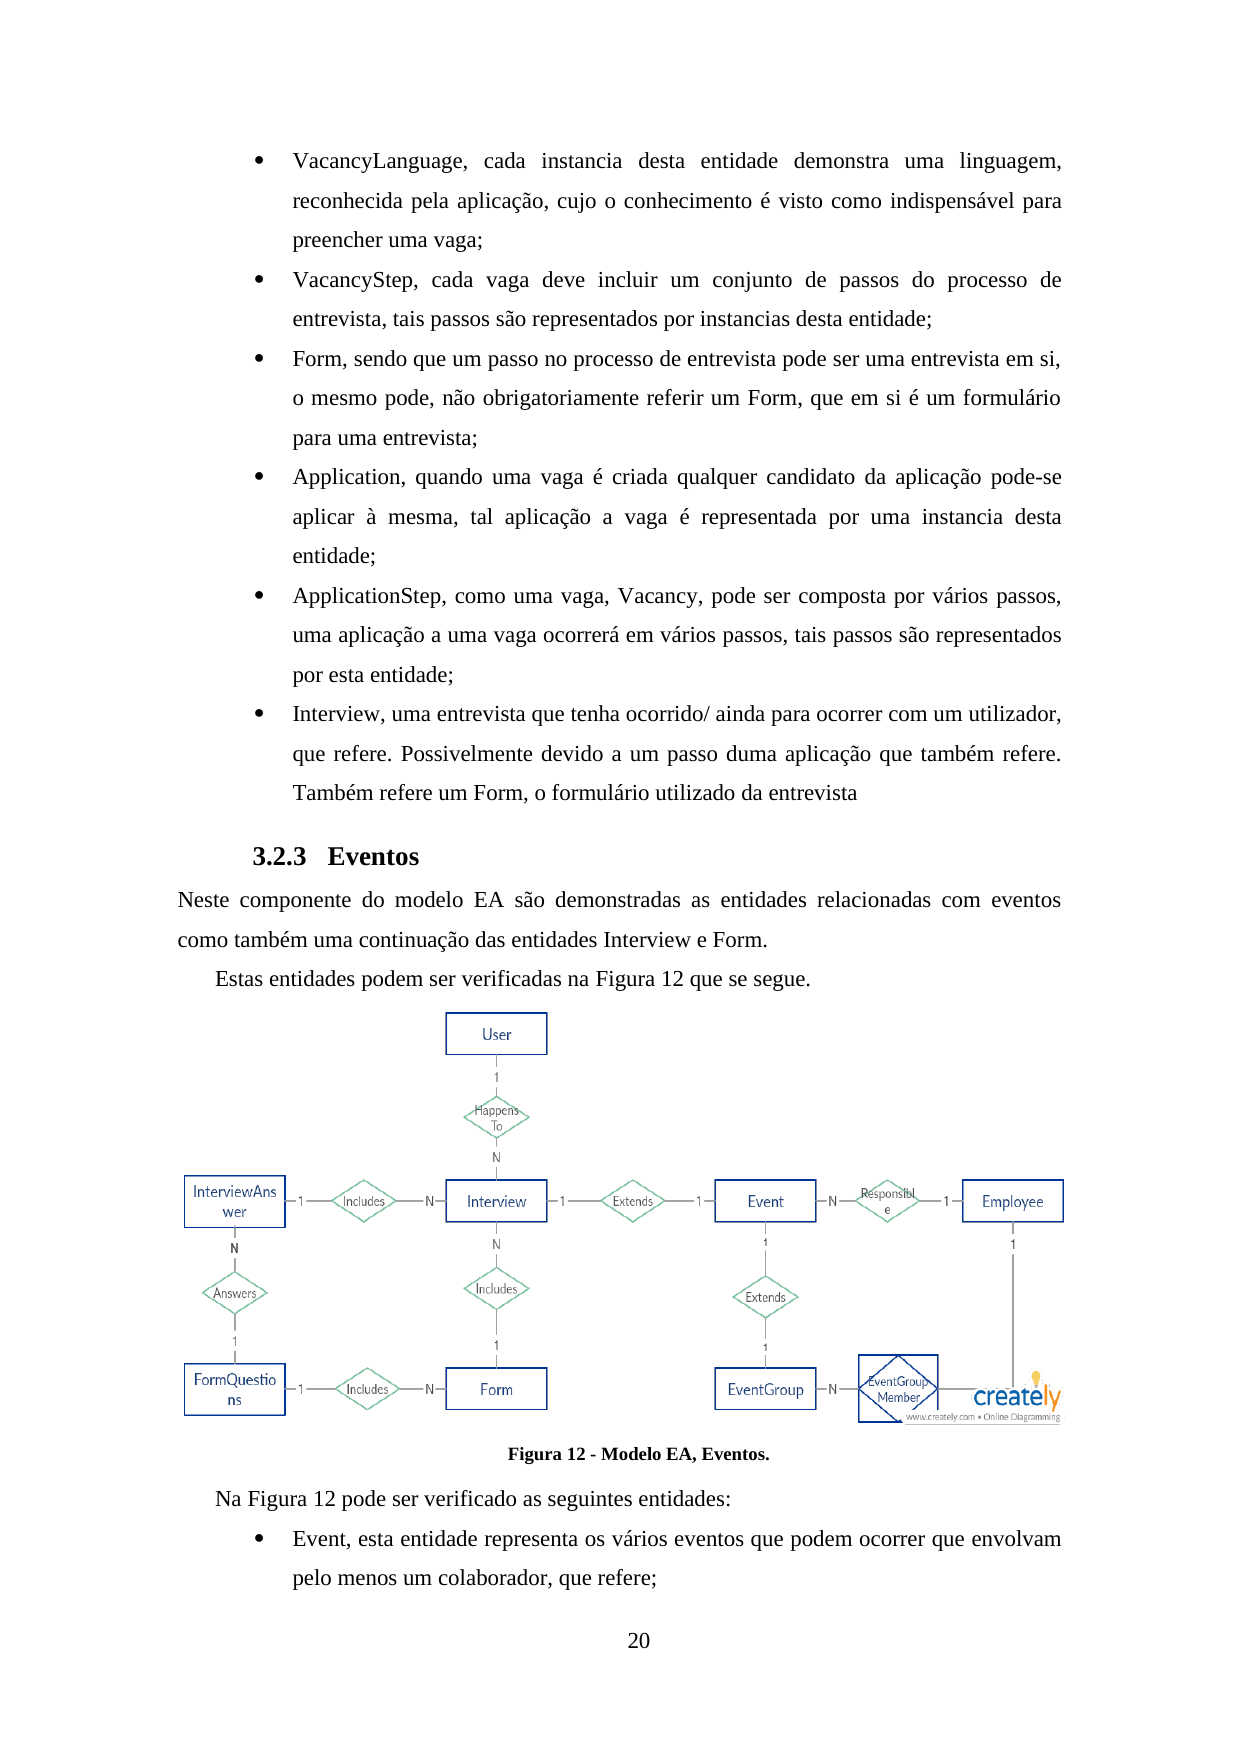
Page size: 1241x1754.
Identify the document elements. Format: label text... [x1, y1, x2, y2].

picture [177, 1004, 1070, 1430]
list Interview, uma entrevista que tenha ocorrido/ ainda para ocorrer com um utilizador, que refere. Possivelmente devido a um passo duma aplicação que também refere. Também refere um Form, o formulário utilizado da entrevista [255, 700, 1063, 806]
list Form, sendo que um passo no processo de entrevista pode ser uma entrevista em si, o mesmo pode, não obrigatoriamente referir um Form, que em si é um formulário para uma entrevista; [255, 345, 1063, 450]
list Application, quando uma vaga é criada qualquer candidato da aplicação pode-se aplicar à mesma, tal aplicação a vaga é representada por uma instancia desta entidade; [255, 463, 1063, 569]
text Na Figura 12 pode ser verificado as seguintes entidades: [177, 1485, 1063, 1512]
text Estas entidades podem ser verificadas na Figura 12 que se segue. [177, 965, 1063, 992]
subtitle Eventos [252, 839, 1063, 871]
list VacancyStep, cada vaga deve incluir um conjunto de passos do processo de entrevista, tais passos são representados por instancias desta entidade; [255, 266, 1063, 332]
list VacancyLanguage, cada instancia desta entidade demonstra uma linguagem, reconhecida pela aplicação, cujo o conhecimento é visto como indispensável para preencher uma vaga; [255, 148, 1063, 253]
list Event, esta entidade representa os vários eventos que podem ocorrer que envolvam pelo menos um colaborador, que refere; [255, 1525, 1063, 1591]
list ApplicationStep, como uma vaga, Vacancy, pode ser composta por vários passos, uma aplicação a uma vaga ocorrerá em vários passos, tais passos são representados por esta entidade; [255, 582, 1063, 687]
text Figura 12 - Modelo EA, Eventos. [177, 1443, 1063, 1464]
text Neste componente do modelo EA são demonstradas as entidades relacionadas com eventos como também uma continuação das entidades Interview e Form. [177, 886, 1063, 952]
